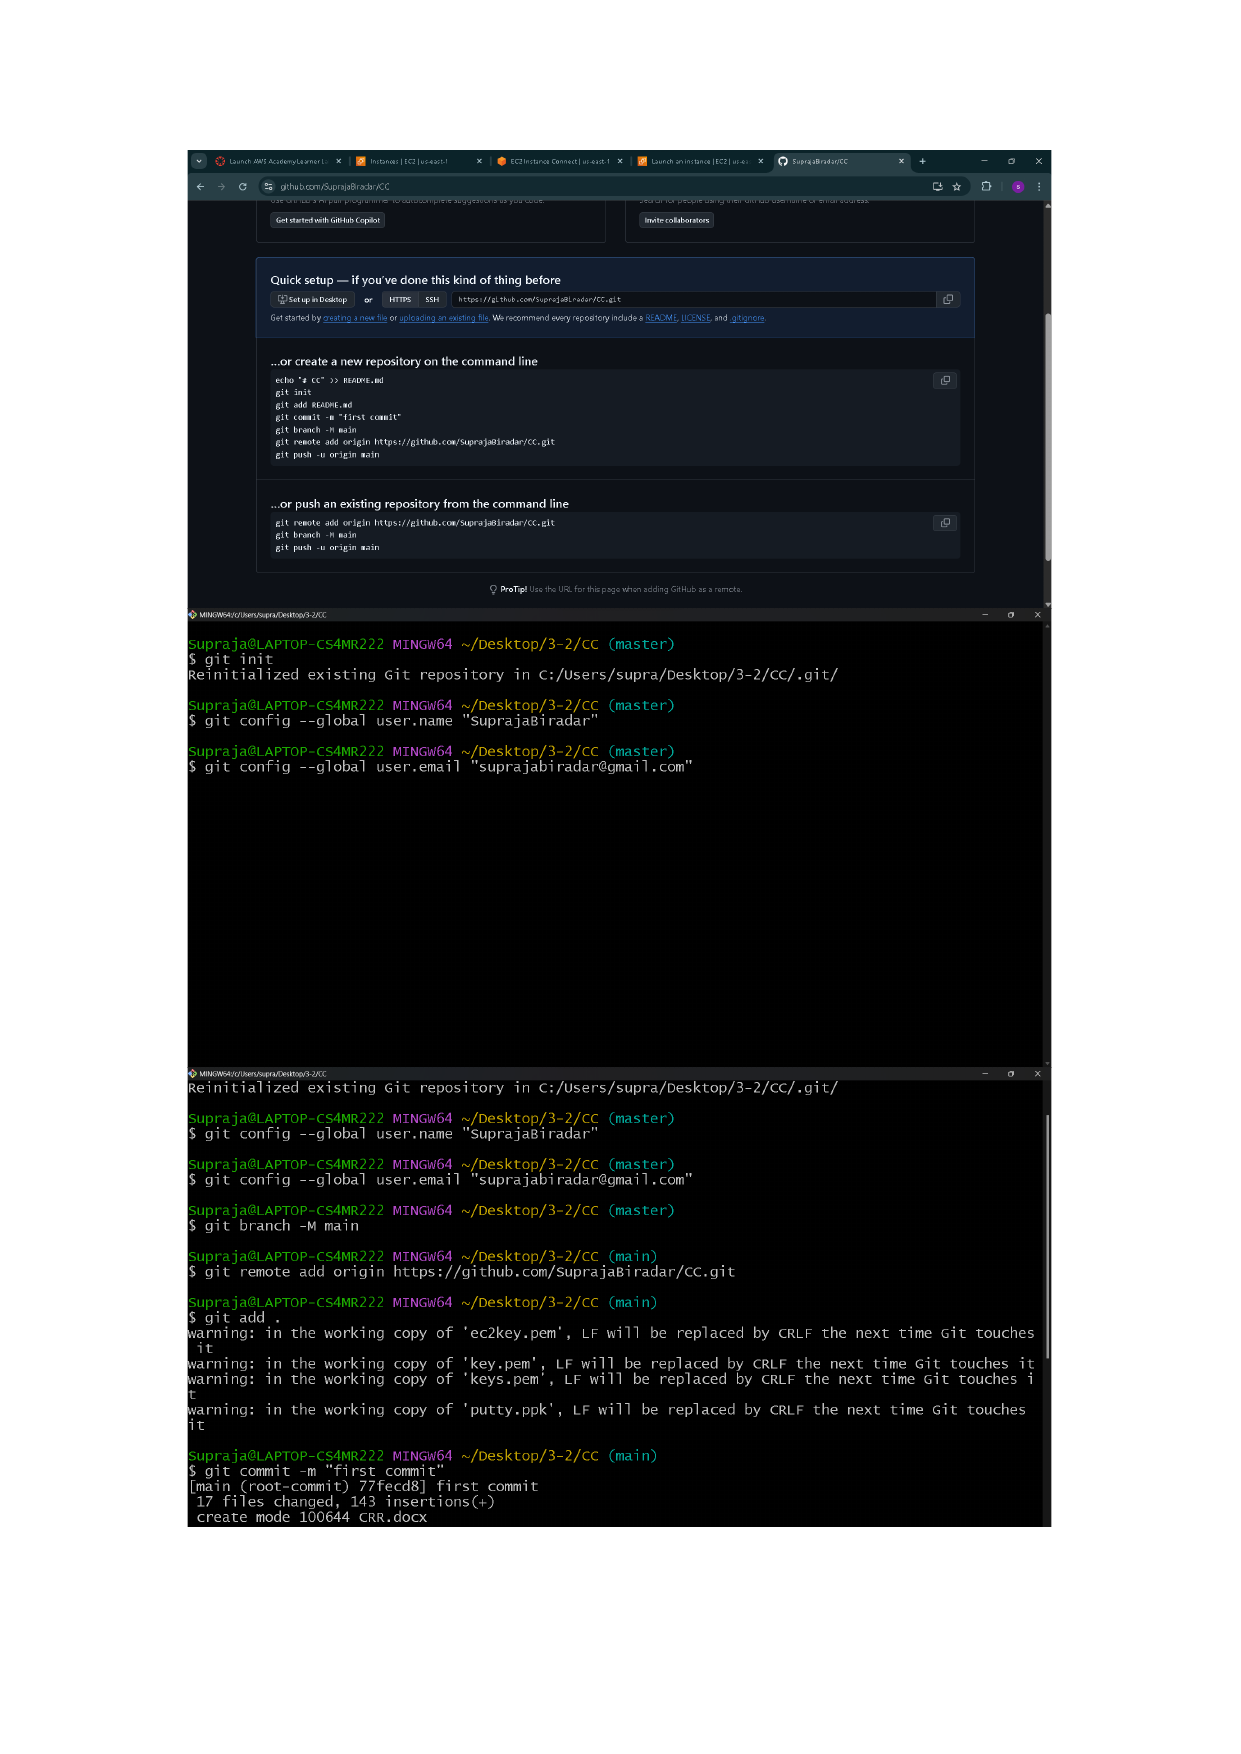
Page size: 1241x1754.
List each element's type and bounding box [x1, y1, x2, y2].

picture [187, 150, 1052, 1527]
